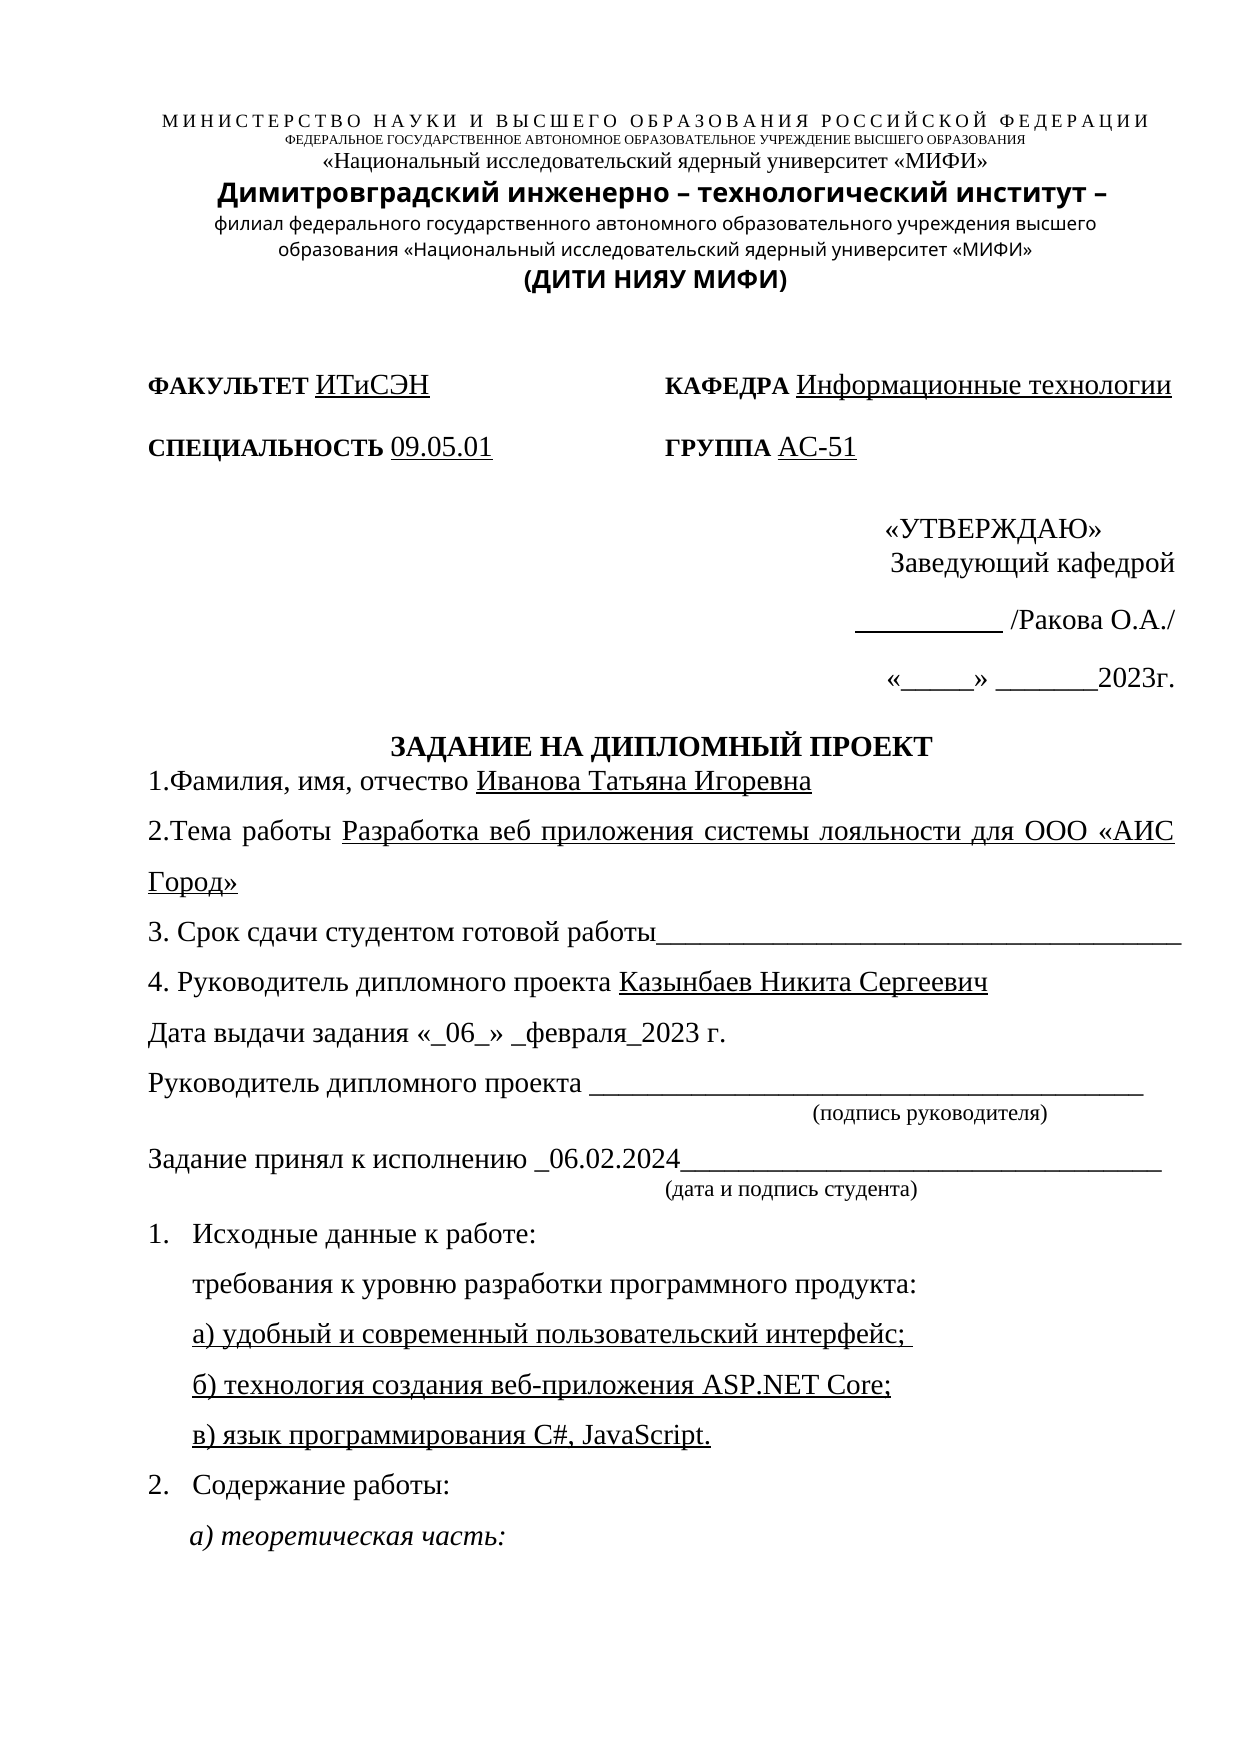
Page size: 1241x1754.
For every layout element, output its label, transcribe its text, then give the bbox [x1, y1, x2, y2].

text требования к уровню разработки программного продукта: [148, 1266, 1175, 1300]
text ЗАДАНИЕ НА ДИПЛОМНЫЙ ПРОЕКТ [148, 729, 1175, 763]
text Руководитель дипломного проекта ______________________________________ [148, 1065, 1175, 1098]
table_cell Димитровградский инженерно – технологический институт – филиал федерального государственного автономного образовательного учреждения высшего образования «Национальный исследовательский ядерный университет «МИФИ» (ДИТИ НИЯУ МИФИ) [148, 174, 1163, 295]
text 2.Тема работы Разработка веб приложения системы лояльности для ООО «АИС Город» [148, 813, 1175, 897]
text (подпись руководителя) [148, 1098, 1175, 1125]
table_header МИНИСТЕРСТВО НАУКИ И ВЫСШЕГО ОБРАЗОВАНИЯ РОССИЙСКОЙ ФЕДЕРАЦИИ федеральное государственное АВТОНОМНОЕ образовательное учреждение высшего образования «Национальный исследовательский ядерный университет «МИФИ» [148, 110, 1163, 173]
text 3. Срок сдачи студентом готовой работы____________________________________ [148, 914, 1196, 948]
text ФАКУЛЬТЕТ ИТиСЭН КАФЕДРА Информационные технологии [148, 367, 1175, 401]
text а) теоретическая часть: [148, 1518, 1175, 1551]
text б) технология создания веб-приложения ASP.NET Core; [148, 1367, 1175, 1400]
text /Ракова О.А./ [148, 602, 1175, 636]
text (дата и подпись студента) [148, 1175, 1175, 1202]
text 1. Исходные данные к работе: [148, 1216, 1175, 1249]
text «УТВЕРЖДАЮ» [738, 511, 1175, 545]
text Задание принял к исполнению _06.02.2024_________________________________ [148, 1142, 1175, 1175]
text а) удобный и современный пользовательский интерфейс; [148, 1317, 1175, 1350]
text 1.Фамилия, имя, отчество Иванова Татьяна Игоревна [148, 763, 1175, 797]
text СПЕЦИАЛЬНОСТЬ 09.05.01 ГРУППА АС-51 [148, 429, 1175, 463]
text в) язык программирования C#, JavaScript. [148, 1417, 1175, 1451]
text 4. Руководитель дипломного проекта Казынбаев Никита Сергеевич [148, 964, 1175, 998]
text Заведующий кафедрой [148, 545, 1175, 578]
text 2. Содержание работы: [148, 1467, 1175, 1501]
text «_____» _______2023г. [148, 660, 1175, 693]
text Дата выдачи задания «_06_» _февраля_2023 г. [148, 1015, 1175, 1048]
